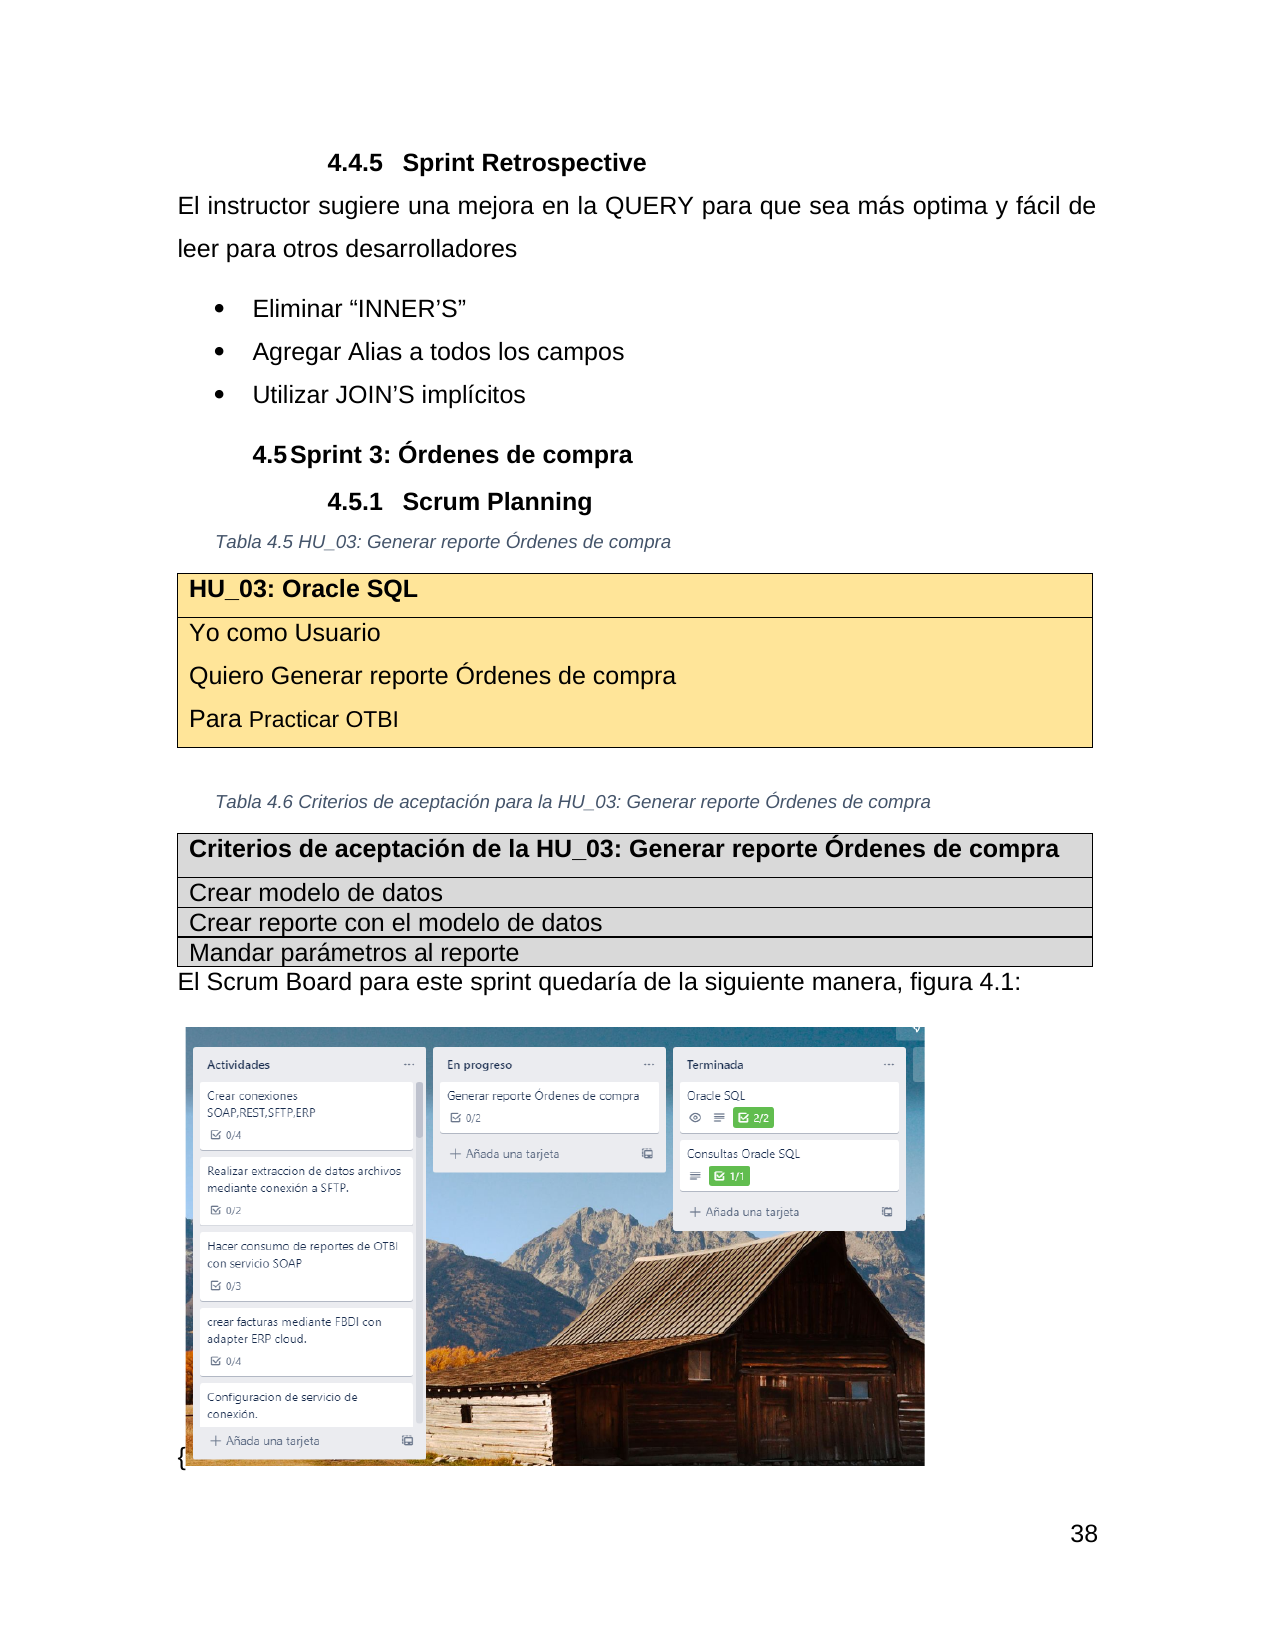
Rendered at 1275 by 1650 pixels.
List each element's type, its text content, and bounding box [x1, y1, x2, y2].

list Sprint Retrospective [327, 148, 1098, 176]
text El Scrum Board para este sprint quedaría de la siguiente manera, figura 4.1: [177, 967, 1098, 996]
table_cell Yo como Usuario [178, 618, 1092, 661]
list Eliminar “INNER’S” [215, 294, 1098, 322]
table_cell Para Practicar OTBI [178, 704, 1092, 747]
table_cell Mandar parámetros al reporte [178, 938, 1092, 966]
table_cell Crear reporte con el modelo de datos [178, 908, 1092, 936]
table_cell Crear modelo de datos [178, 878, 1092, 907]
list Scrum Planning [327, 487, 1098, 516]
list Utilizar JOIN’S implícitos [215, 380, 1098, 409]
picture [185, 1027, 925, 1466]
table_cell Quiero Generar reporte Órdenes de compra [178, 661, 1092, 704]
text El instructor sugiere una mejora en la QUERY para que sea más optima y fácil de leer para otros desarrolladores [177, 191, 1098, 263]
list Agregar Alias a todos los campos [215, 337, 1098, 366]
text Tabla . HU_03: Generar reporte Órdenes de compra [215, 530, 1098, 552]
list Sprint 3: Órdenes de compra [252, 440, 1098, 469]
table_header Criterios de aceptación de la HU_03: Generar reporte Órdenes de compra [178, 834, 1092, 877]
text Tabla . Criterios de aceptación para la HU_03: Generar reporte Órdenes de compra [215, 790, 1098, 812]
table_header HU_03: Oracle SQL [178, 574, 1092, 617]
